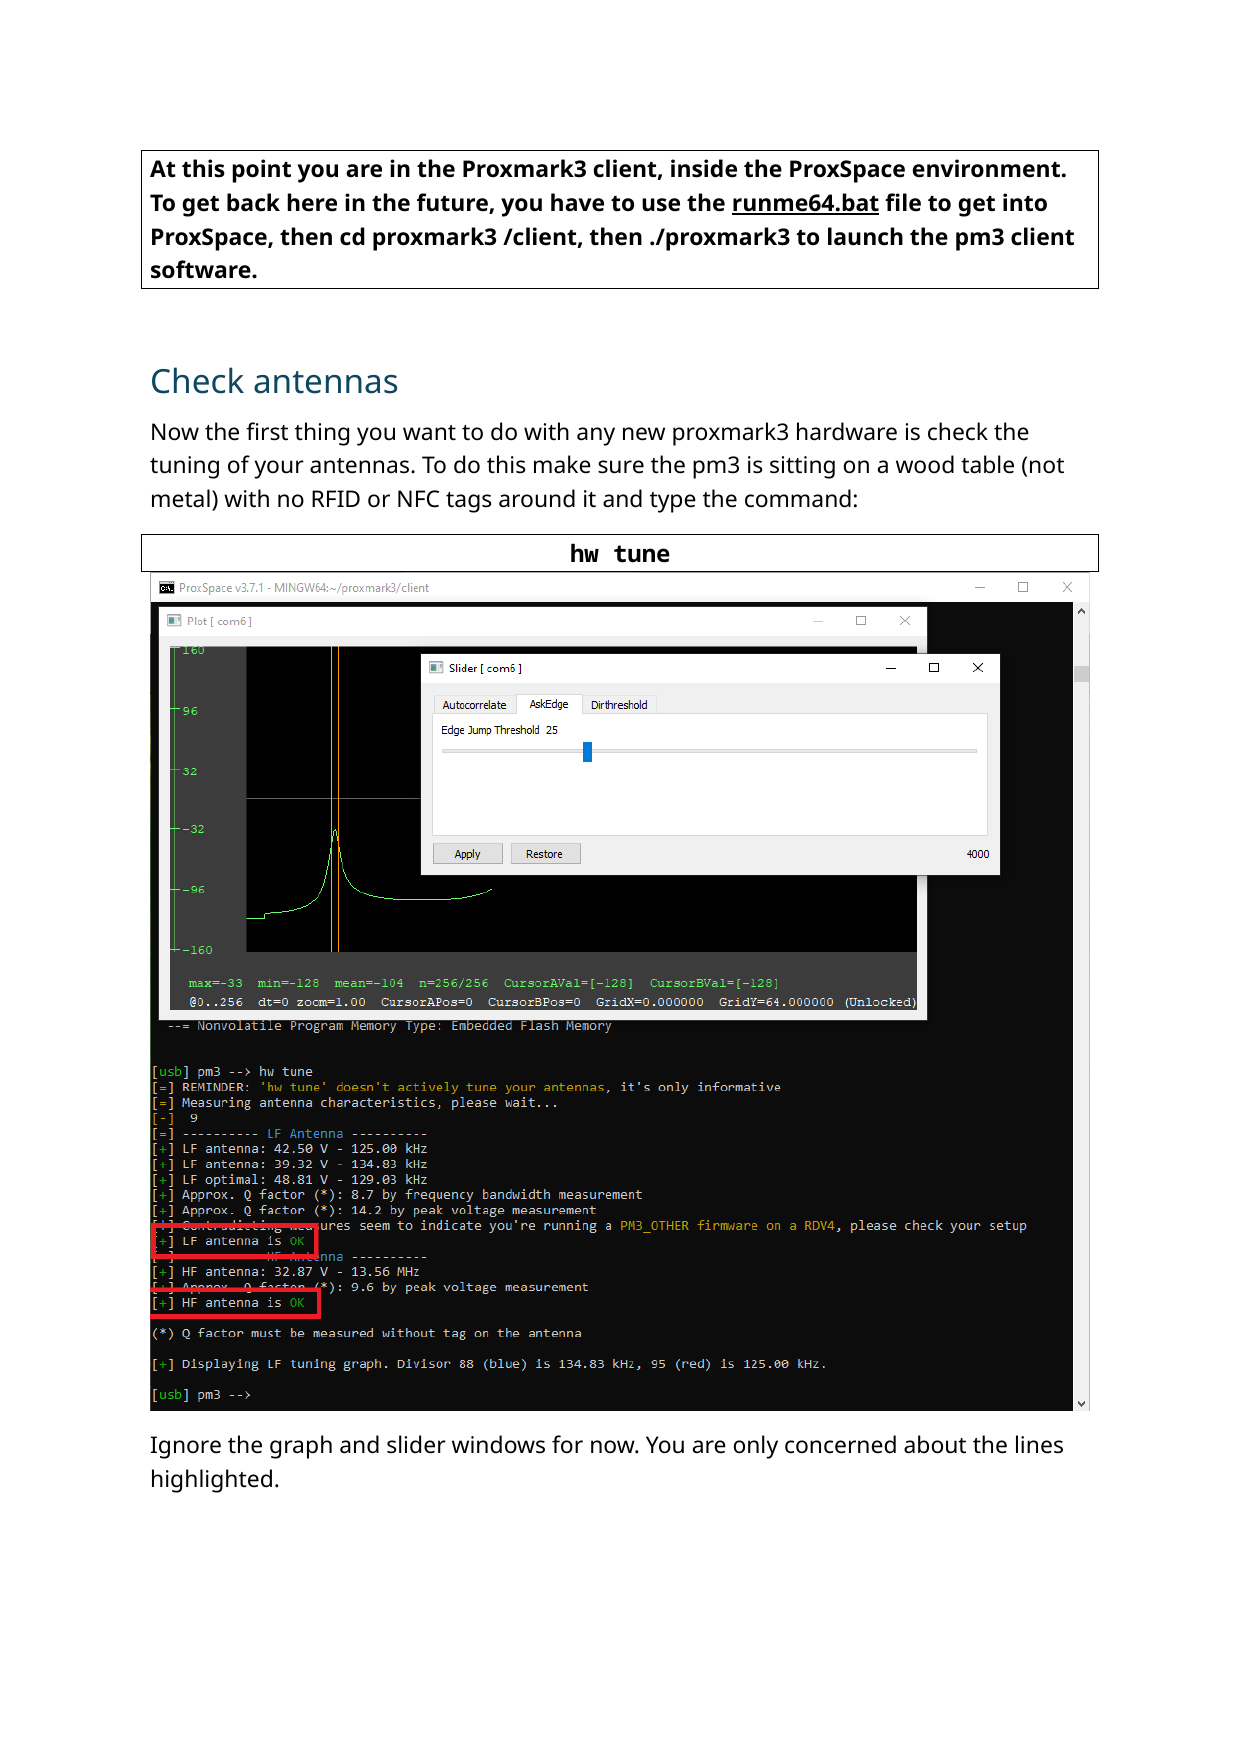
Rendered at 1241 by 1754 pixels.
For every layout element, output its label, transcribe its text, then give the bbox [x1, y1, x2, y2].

text hw tune [142, 535, 1098, 571]
text Ignore the graph and slider windows for now. You are only concerned about the lines highlighted. [150, 1429, 1090, 1494]
subtitle Check antennas [150, 358, 1090, 404]
text At this point you are in the Proxmark3 client, inside the ProxSpace environment. To get back here in the future, you have to use the runme64.bat file to get into ProxSpace, then cd proxmark3 /client, then ./proxmark3 to launch the pm3 client software. [142, 151, 1098, 288]
picture [150, 572, 1090, 1411]
text Now the first thing you want to do with any new proxmark3 hardware is check the tuning of your antennas. To do this make sure the pm3 is sitting on a wood table (not metal) with no RFID or NFC tags around it and type the command: [150, 416, 1090, 514]
